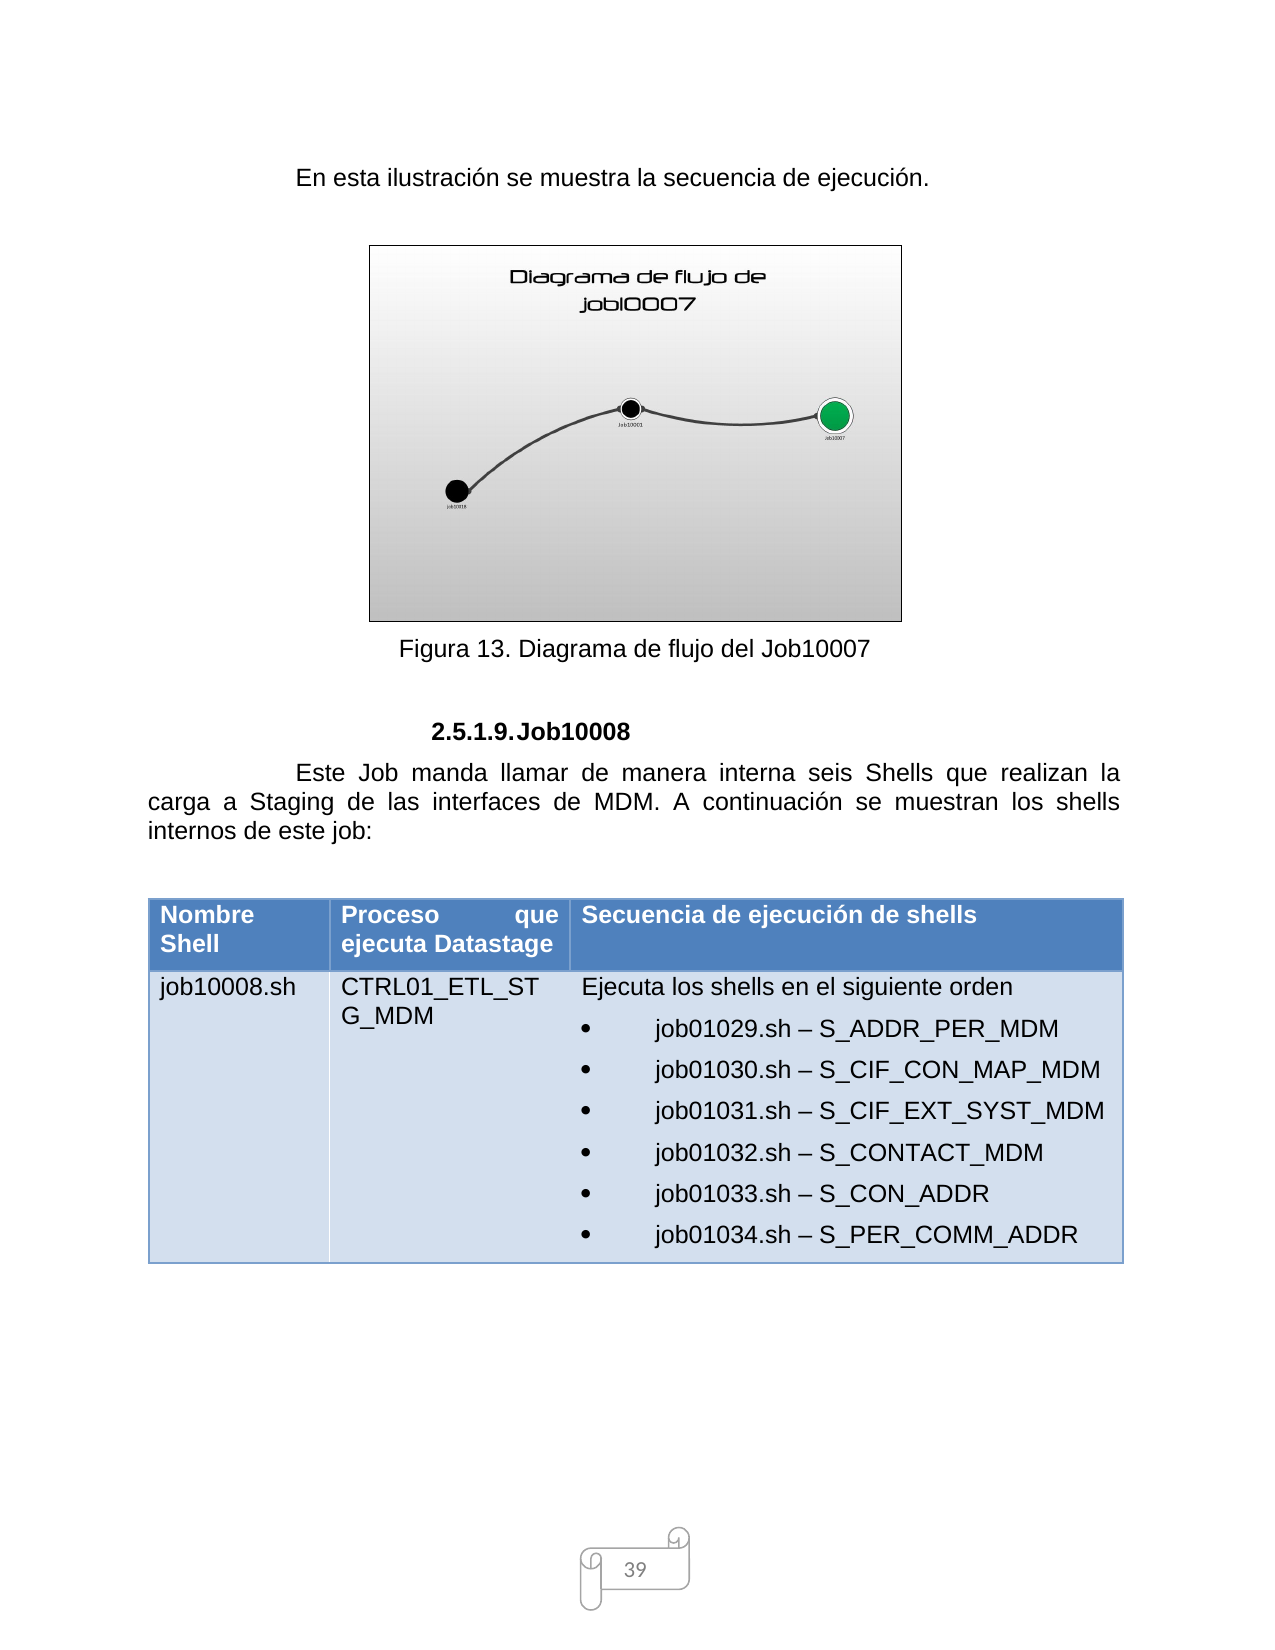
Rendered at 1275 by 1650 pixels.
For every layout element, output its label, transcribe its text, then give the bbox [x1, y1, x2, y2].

table_cell CTRL01_ETL_STG_MDM [330, 972, 570, 1262]
table_cell job10008.sh [150, 972, 329, 1262]
text Figura 13. Diagrama de flujo del Job10007 [148, 634, 1122, 663]
table_header Proceso que ejecuta Datastage [331, 900, 569, 970]
table_header Nombre Shell [150, 900, 329, 970]
text Este Job manda llamar de manera interna seis Shells que realizan la carga a Staging de las interfaces de MDM. A continuación se muestran los shells internos de este job: [148, 758, 1122, 844]
subtitle Job10008 [283, 717, 1122, 746]
picture [370, 246, 901, 621]
table_header Secuencia de ejecución de shells [571, 900, 1122, 970]
table_cell Ejecuta los shells en el siguiente orden job01029.sh – S_ADDR_PER_MDM job01030.sh – S_CIF_CON_MAP_MDM job01031.sh – S_CIF_EXT_SYST_MDM job01032.sh – S_CONTACT_MDM job01033.sh – S_CON_ADDR job01034.sh – S_PER_COMM_ADDR [570, 972, 1122, 1262]
text En esta ilustración se muestra la secuencia de ejecución. [148, 162, 1122, 191]
